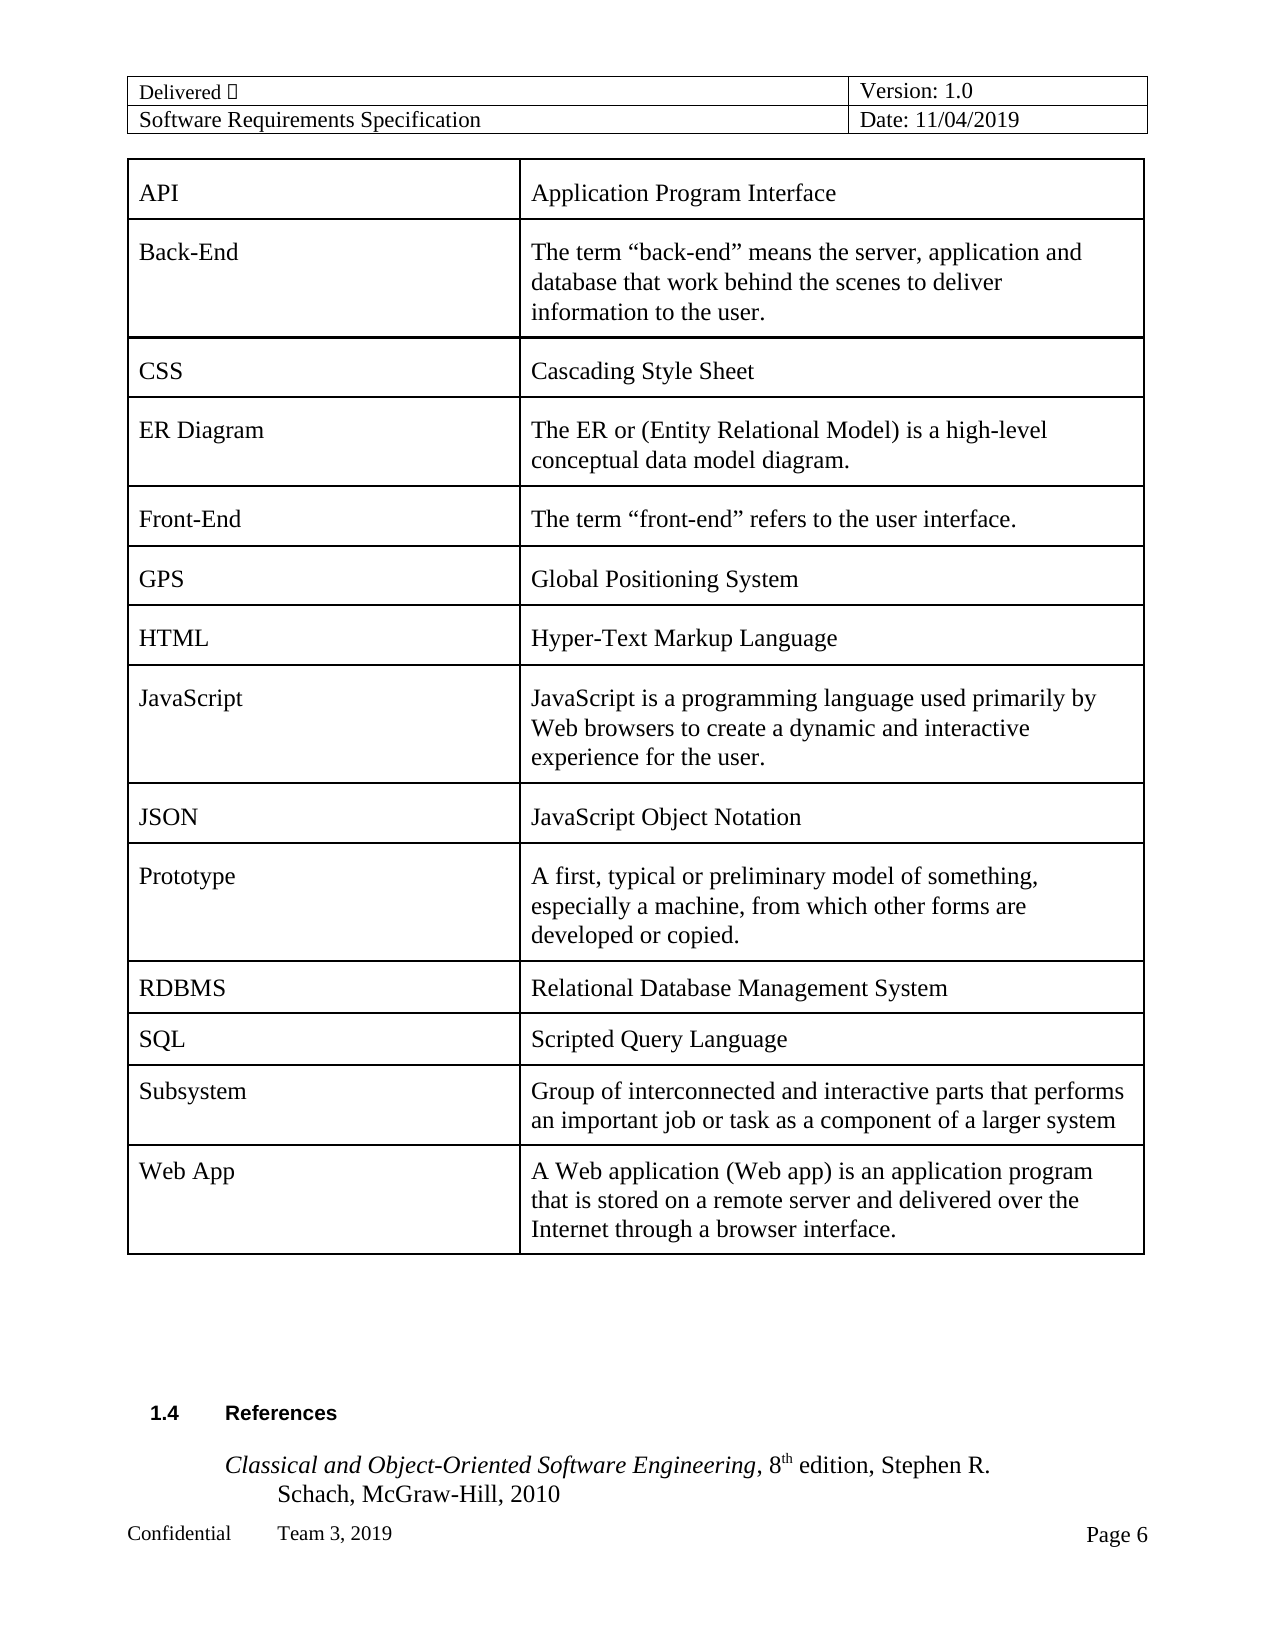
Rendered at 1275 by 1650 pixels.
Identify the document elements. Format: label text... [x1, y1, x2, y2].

table_cell SQL [129, 1014, 519, 1063]
table_cell ER Diagram [129, 398, 519, 485]
table_cell Web App [129, 1146, 519, 1253]
table_cell JavaScript [129, 666, 519, 782]
table_cell A first, typical or preliminary model of something, especially a machine, from which other forms are developed or copied. [521, 844, 1143, 960]
table_cell Application Program Interface [521, 160, 1143, 218]
table_cell Back-End [129, 220, 519, 336]
table_cell HTML [129, 606, 519, 663]
table_cell Prototype [129, 844, 519, 960]
table_cell CSS [129, 339, 519, 396]
table_cell RDBMS [129, 962, 519, 1012]
table_cell Cascading Style Sheet [521, 339, 1143, 396]
table_cell The ER or (Entity Relational Model) is a high-level conceptual data model diagram. [521, 398, 1143, 485]
table_cell Relational Database Management System [521, 962, 1143, 1012]
table_cell The term “back-end” means the server, application and database that work behind the scenes to deliver information to the user. [521, 220, 1143, 336]
table_cell Group of interconnected and interactive parts that performs an important job or task as a component of a larger system [521, 1066, 1143, 1144]
table_cell Scripted Query Language [521, 1014, 1143, 1063]
table_cell Front-End [129, 487, 519, 544]
table_cell JavaScript Object Notation [521, 784, 1143, 842]
text Classical and Object-Oriented Software Engineering, 8th edition, Stephen R. Schach, McGraw-Hill, 2010 [224, 1450, 1148, 1507]
table_cell JavaScript is a programming language used primarily by Web browsers to create a dynamic and interactive experience for the user. [521, 666, 1143, 782]
table_cell JSON [129, 784, 519, 842]
table_cell Hyper-Text Markup Language [521, 606, 1143, 663]
table_cell Subsystem [129, 1066, 519, 1144]
table_cell Global Positioning System [521, 547, 1143, 604]
table_cell API [129, 160, 519, 218]
subtitle References [150, 1401, 1148, 1425]
table_cell The term “front-end” refers to the user interface. [521, 487, 1143, 544]
table_cell GPS [129, 547, 519, 604]
table_cell A Web application (Web app) is an application program that is stored on a remote server and delivered over the Internet through a browser interface. [521, 1146, 1143, 1253]
